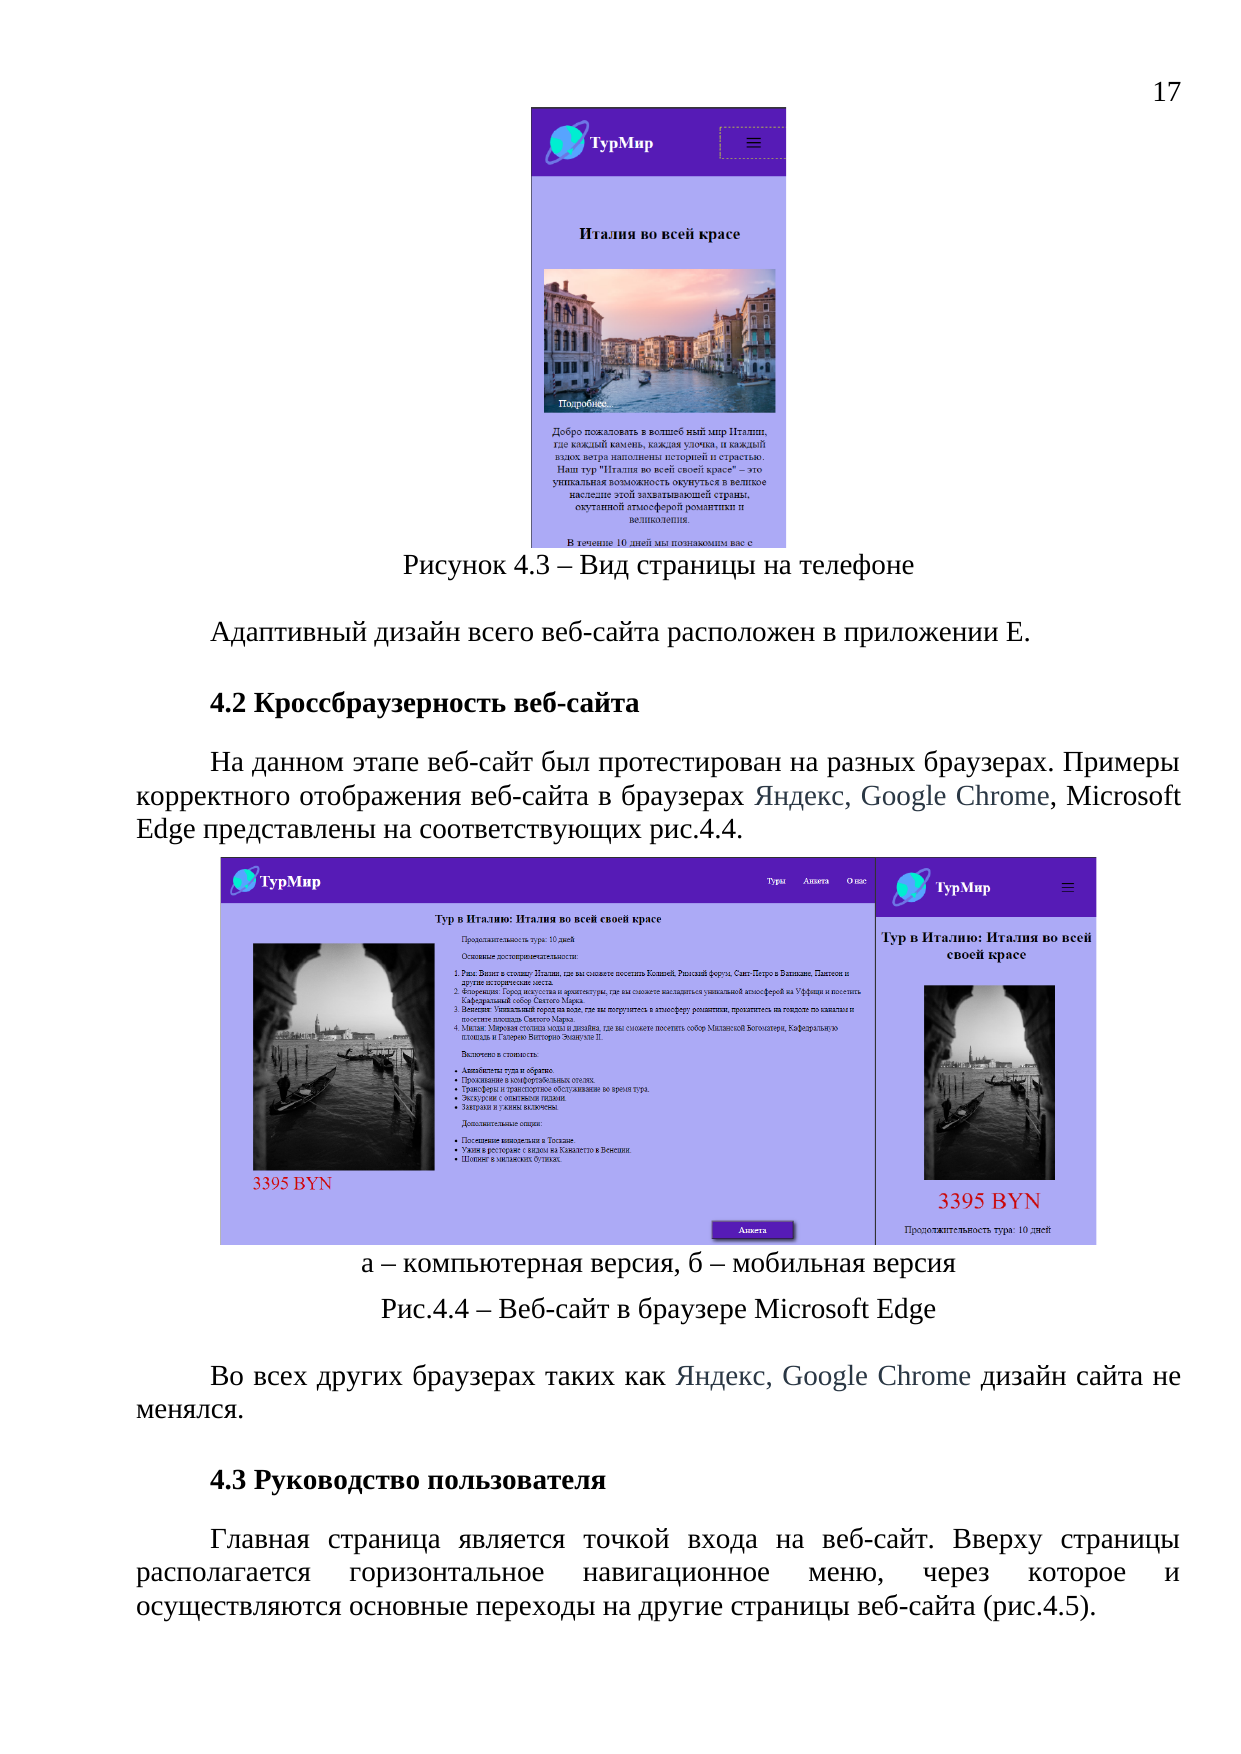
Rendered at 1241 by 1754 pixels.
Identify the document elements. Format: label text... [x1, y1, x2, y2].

text Рисунок 4.3 – Вид страницы на телефоне [136, 547, 1181, 581]
text Адаптивный дизайн всего веб-сайта расположен в приложении Е. [136, 614, 1181, 648]
text 4.3 Руководство пользователя [136, 1462, 1181, 1496]
text а – компьютерная версия, б – мобильная версия [136, 1245, 1181, 1278]
text Рис.4.4 – Веб-сайт в браузере Microsoft Edge [136, 1291, 1181, 1324]
text На данном этапе веб-сайт был протестирован на разных браузерах. Примеры корректного отображения веб-сайта в браузерах Яндекс, Google Chrome, Microsoft Edge представлены на соответствующих рис.4.4. [136, 744, 1181, 845]
text Во всех других браузерах таких как Яндекс, Google Chrome дизайн сайта не менялся. [136, 1358, 1181, 1425]
text 4.2 Кроссбраузерность веб-сайта [136, 686, 1181, 719]
picture [220, 857, 1097, 1245]
text Главная страница является точкой входа на веб-сайт. Вверху страницы располагается горизонтальное навигационное меню, через которое и осуществляются основные переходы на другие страницы веб-сайта (рис.4.5). [136, 1521, 1181, 1622]
picture [531, 107, 787, 548]
